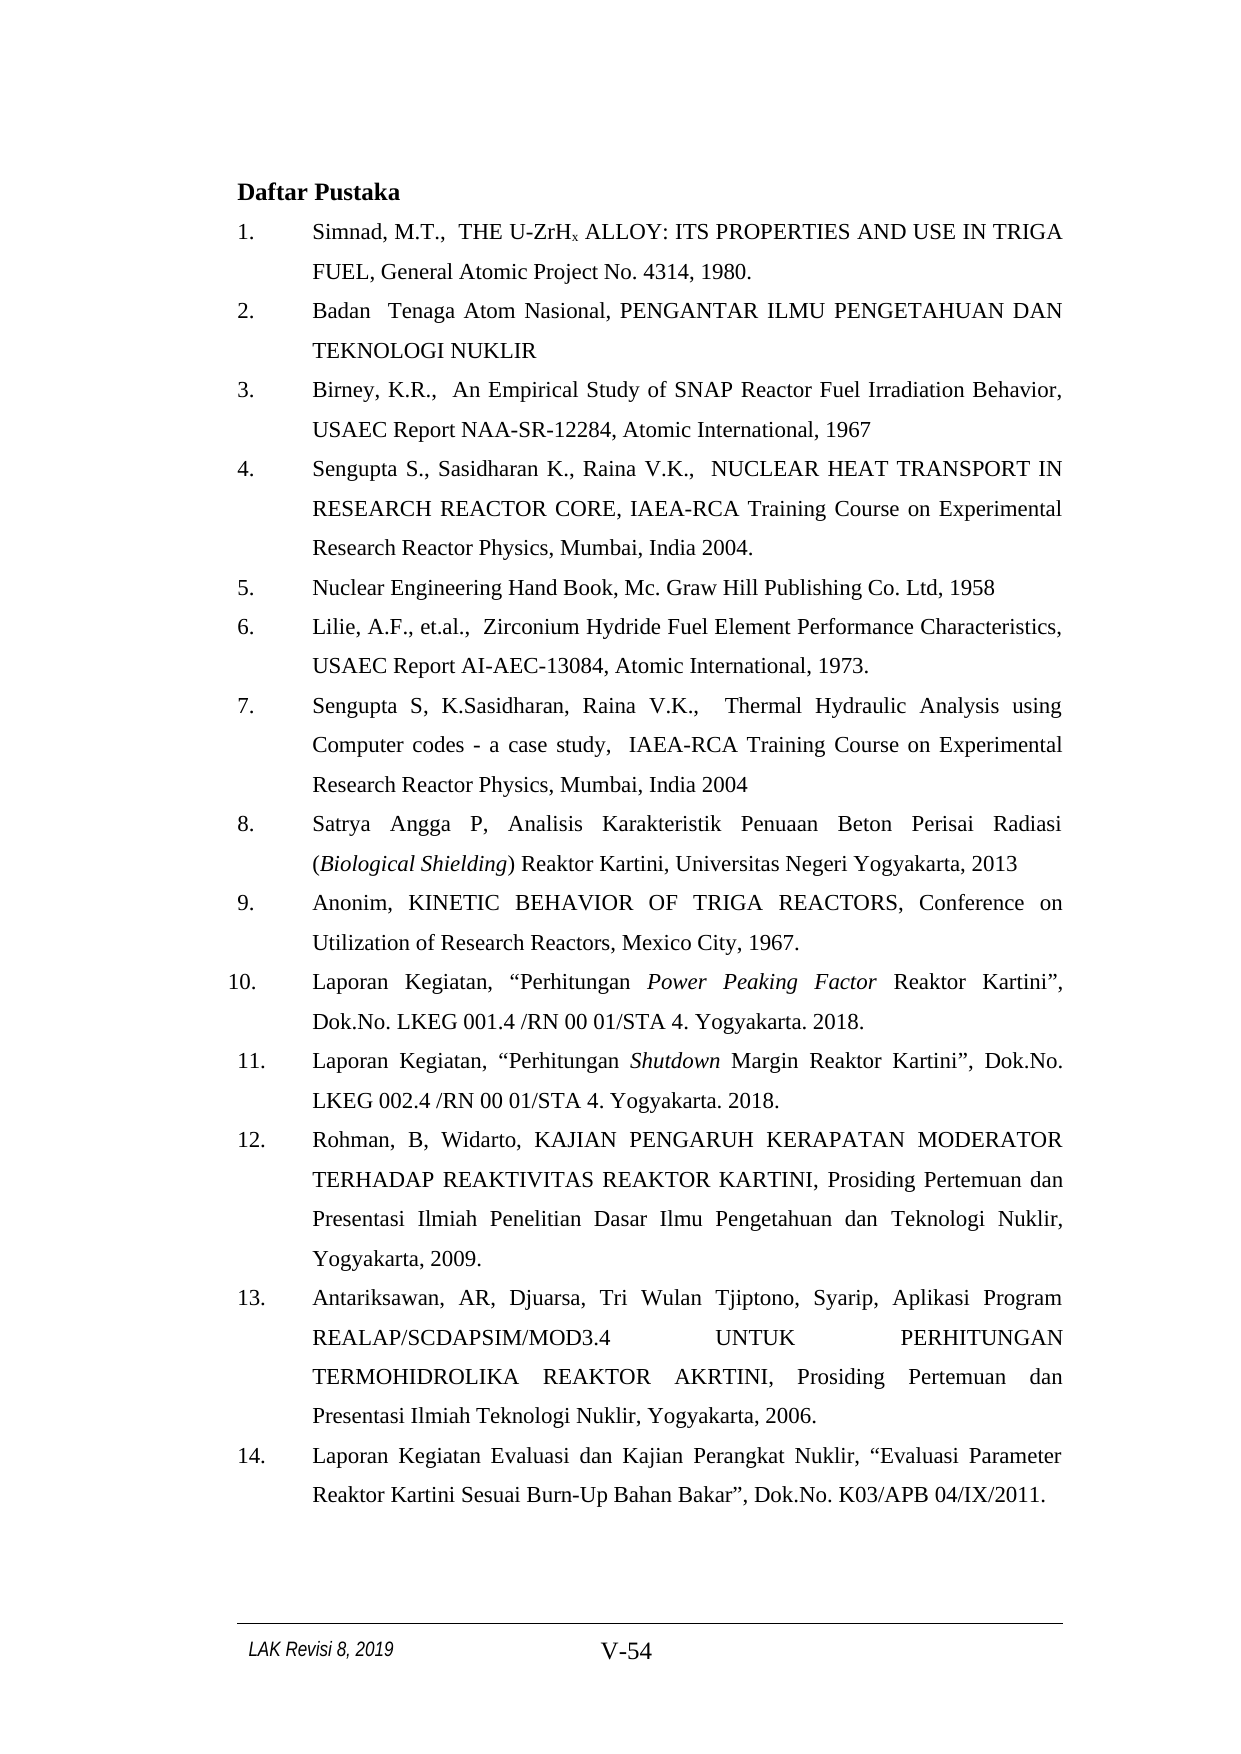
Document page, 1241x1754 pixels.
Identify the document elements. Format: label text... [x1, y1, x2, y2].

list Sengupta S, K.Sasidharan, Raina V.K., Thermal Hydraulic Analysis using Computer codes - a case study, IAEA-RCA Training Course on Experimental Research Reactor Physics, Mumbai, India 2004 [237, 692, 1063, 797]
list Birney, K.R., An Empirical Study of SNAP Reactor Fuel Irradiation Behavior, USAEC Report NAA-SR-12284, Atomic International, 1967 [237, 376, 1063, 442]
list Laporan Kegiatan, “Perhitungan Shutdown Margin Reaktor Kartini”, Dok.No. LKEG 002.4 /RN 00 01/STA 4. Yogyakarta. 2018. [237, 1047, 1063, 1113]
list Nuclear Engineering Hand Book, Mc. Graw Hill Publishing Co. Ltd, 1958 [237, 573, 1063, 600]
list Anonim, KINETIC BEHAVIOR OF TRIGA REACTORS, Conference on Utilization of Research Reactors, Mexico City, 1967. [237, 889, 1063, 955]
list Rohman, B, Widarto, KAJIAN PENGARUH KERAPATAN MODERATOR TERHADAP REAKTIVITAS REAKTOR KARTINI, Prosiding Pertemuan dan Presentasi Ilmiah Penelitian Dasar Ilmu Pengetahuan dan Teknologi Nuklir, Yogyakarta, 2009. [237, 1126, 1063, 1271]
list Laporan Kegiatan Evaluasi dan Kajian Perangkat Nuklir, “Evaluasi Parameter Reaktor Kartini Sesuai Burn-Up Bahan Bakar”, Dok.No. K03/APB 04/IX/2011. [237, 1442, 1063, 1508]
list Lilie, A.F., et.al., Zirconium Hydride Fuel Element Performance Characteristics, USAEC Report AI-AEC-13084, Atomic International, 1973. [237, 613, 1063, 679]
list Antariksawan, AR, Djuarsa, Tri Wulan Tjiptono, Syarip, Aplikasi Program REALAP/SCDAPSIM/MOD3.4 UNTUK PERHITUNGAN TERMOHIDROLIKA REAKTOR AKRTINI, Prosiding Pertemuan dan Presentasi Ilmiah Teknologi Nuklir, Yogyakarta, 2006. [237, 1284, 1063, 1429]
text Daftar Pustaka [237, 177, 1063, 206]
list Laporan Kegiatan, “Perhitungan Power Peaking Factor Reaktor Kartini”, Dok.No. LKEG 001.4 /RN 00 01/STA 4. Yogyakarta. 2018. [228, 968, 1063, 1034]
list Simnad, M.T., THE U-ZrHx ALLOY: ITS PROPERTIES AND USE IN TRIGA FUEL, General Atomic Project No. 4314, 1980. [237, 218, 1063, 284]
list Satrya Angga P, Analisis Karakteristik Penuaan Beton Perisai Radiasi (Biological Shielding) Reaktor Kartini, Universitas Negeri Yogyakarta, 2013 [237, 810, 1063, 876]
list Sengupta S., Sasidharan K., Raina V.K., NUCLEAR HEAT TRANSPORT IN RESEARCH REACTOR CORE, IAEA-RCA Training Course on Experimental Research Reactor Physics, Mumbai, India 2004. [237, 455, 1063, 560]
list Badan Tenaga Atom Nasional, PENGANTAR ILMU PENGETAHUAN DAN TEKNOLOGI NUKLIR [237, 297, 1063, 363]
